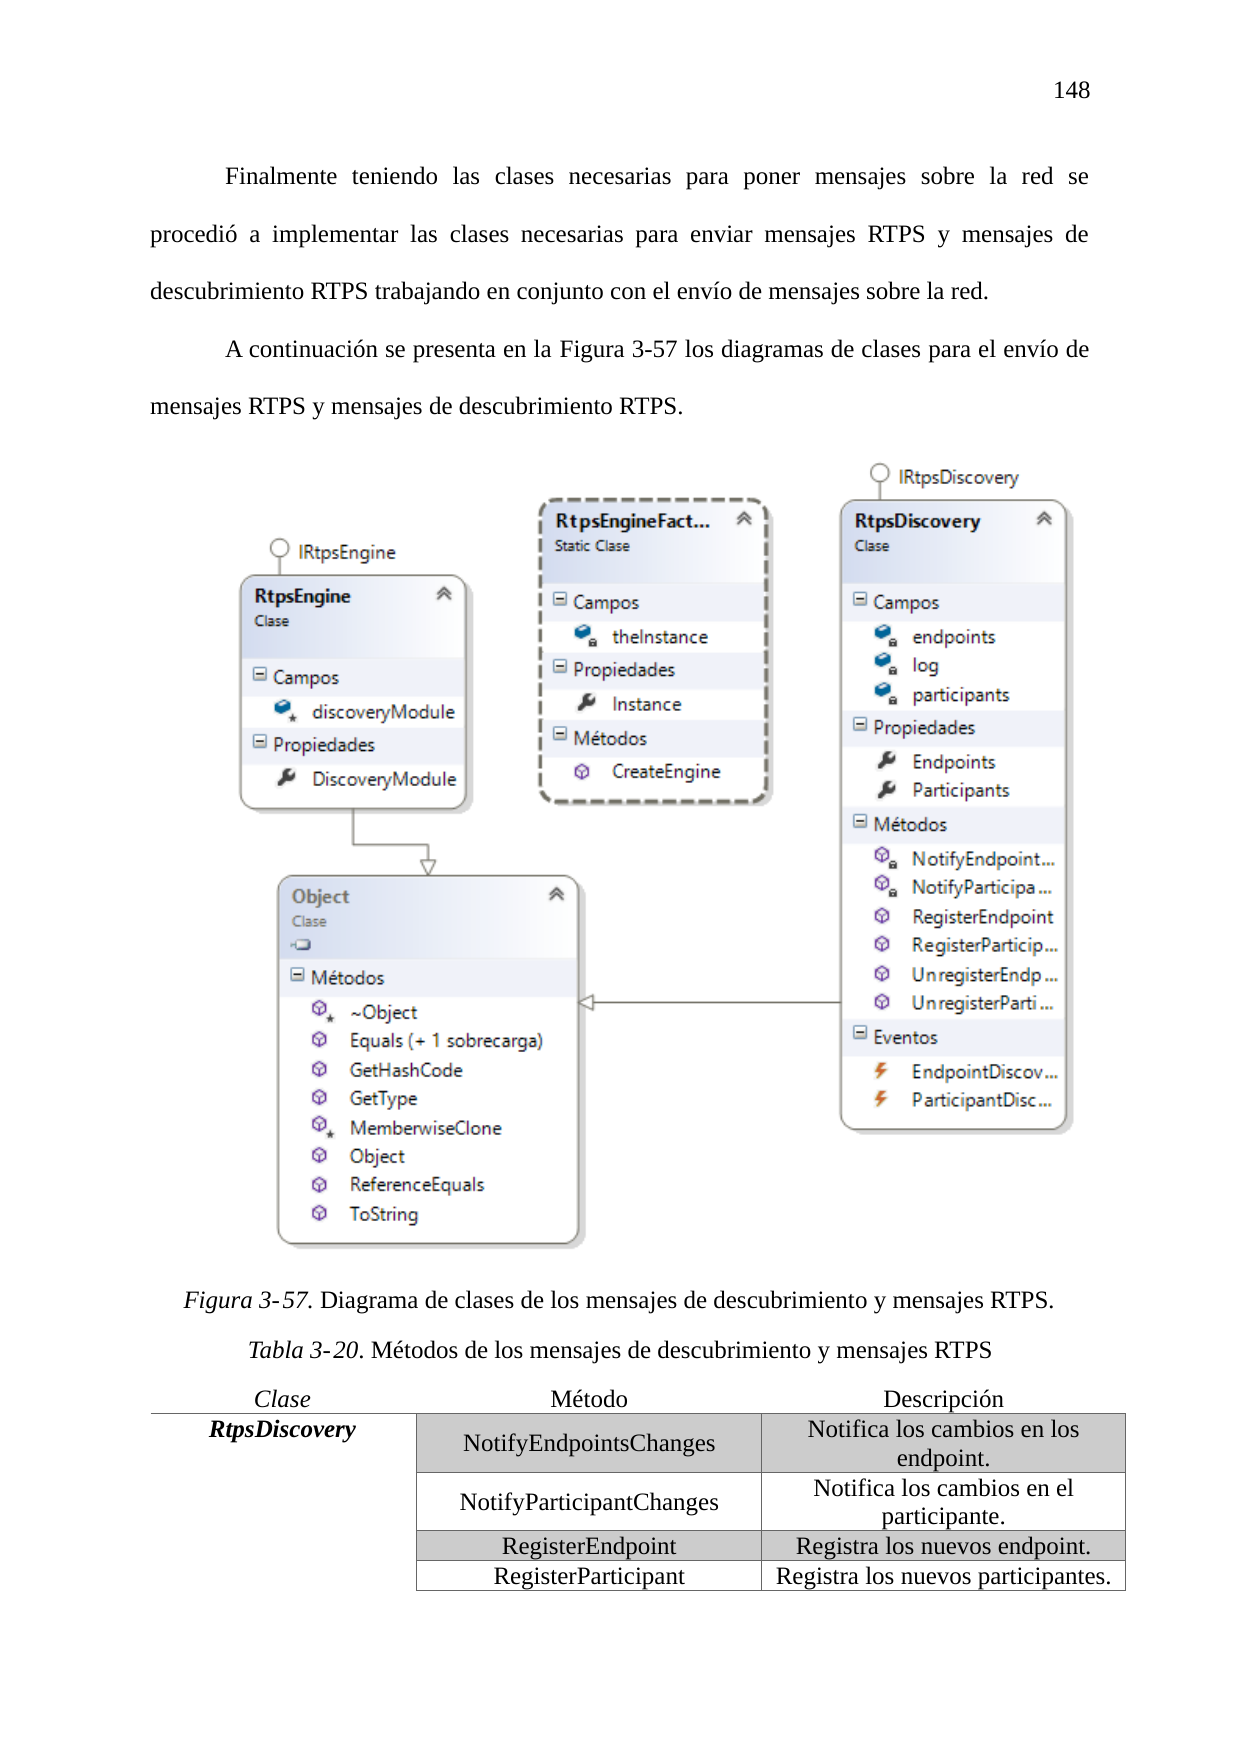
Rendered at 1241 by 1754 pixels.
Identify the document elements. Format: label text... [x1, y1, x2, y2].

text Finalmente teniendo las clases necesarias para poner mensajes sobre la red se procedió a implementar las clases necesarias para enviar mensajes RTPS y mensajes de descubrimiento RTPS trabajando en conjunto con el envío de mensajes sobre la red. [150, 161, 1090, 305]
table_cell RtpsDiscovery [151, 1414, 416, 1590]
table_cell Notifica los cambios en los endpoint. [762, 1414, 1125, 1472]
table_cell NotifyEndpointsChanges [417, 1414, 761, 1472]
table_cell Registra los nuevos participantes. [762, 1561, 1125, 1590]
table_header Método [416, 1384, 762, 1413]
table_cell Registra los nuevos endpoint. [762, 1531, 1125, 1560]
picture [225, 448, 1080, 1257]
table_cell RegisterEndpoint [417, 1531, 761, 1560]
table_header Clase [151, 1384, 416, 1413]
table_header Descripción [762, 1384, 1125, 1413]
table_cell Notifica los cambios en el participante. [762, 1473, 1125, 1530]
table_cell NotifyParticipantChanges [417, 1473, 761, 1530]
table_cell RegisterParticipant [417, 1561, 761, 1590]
